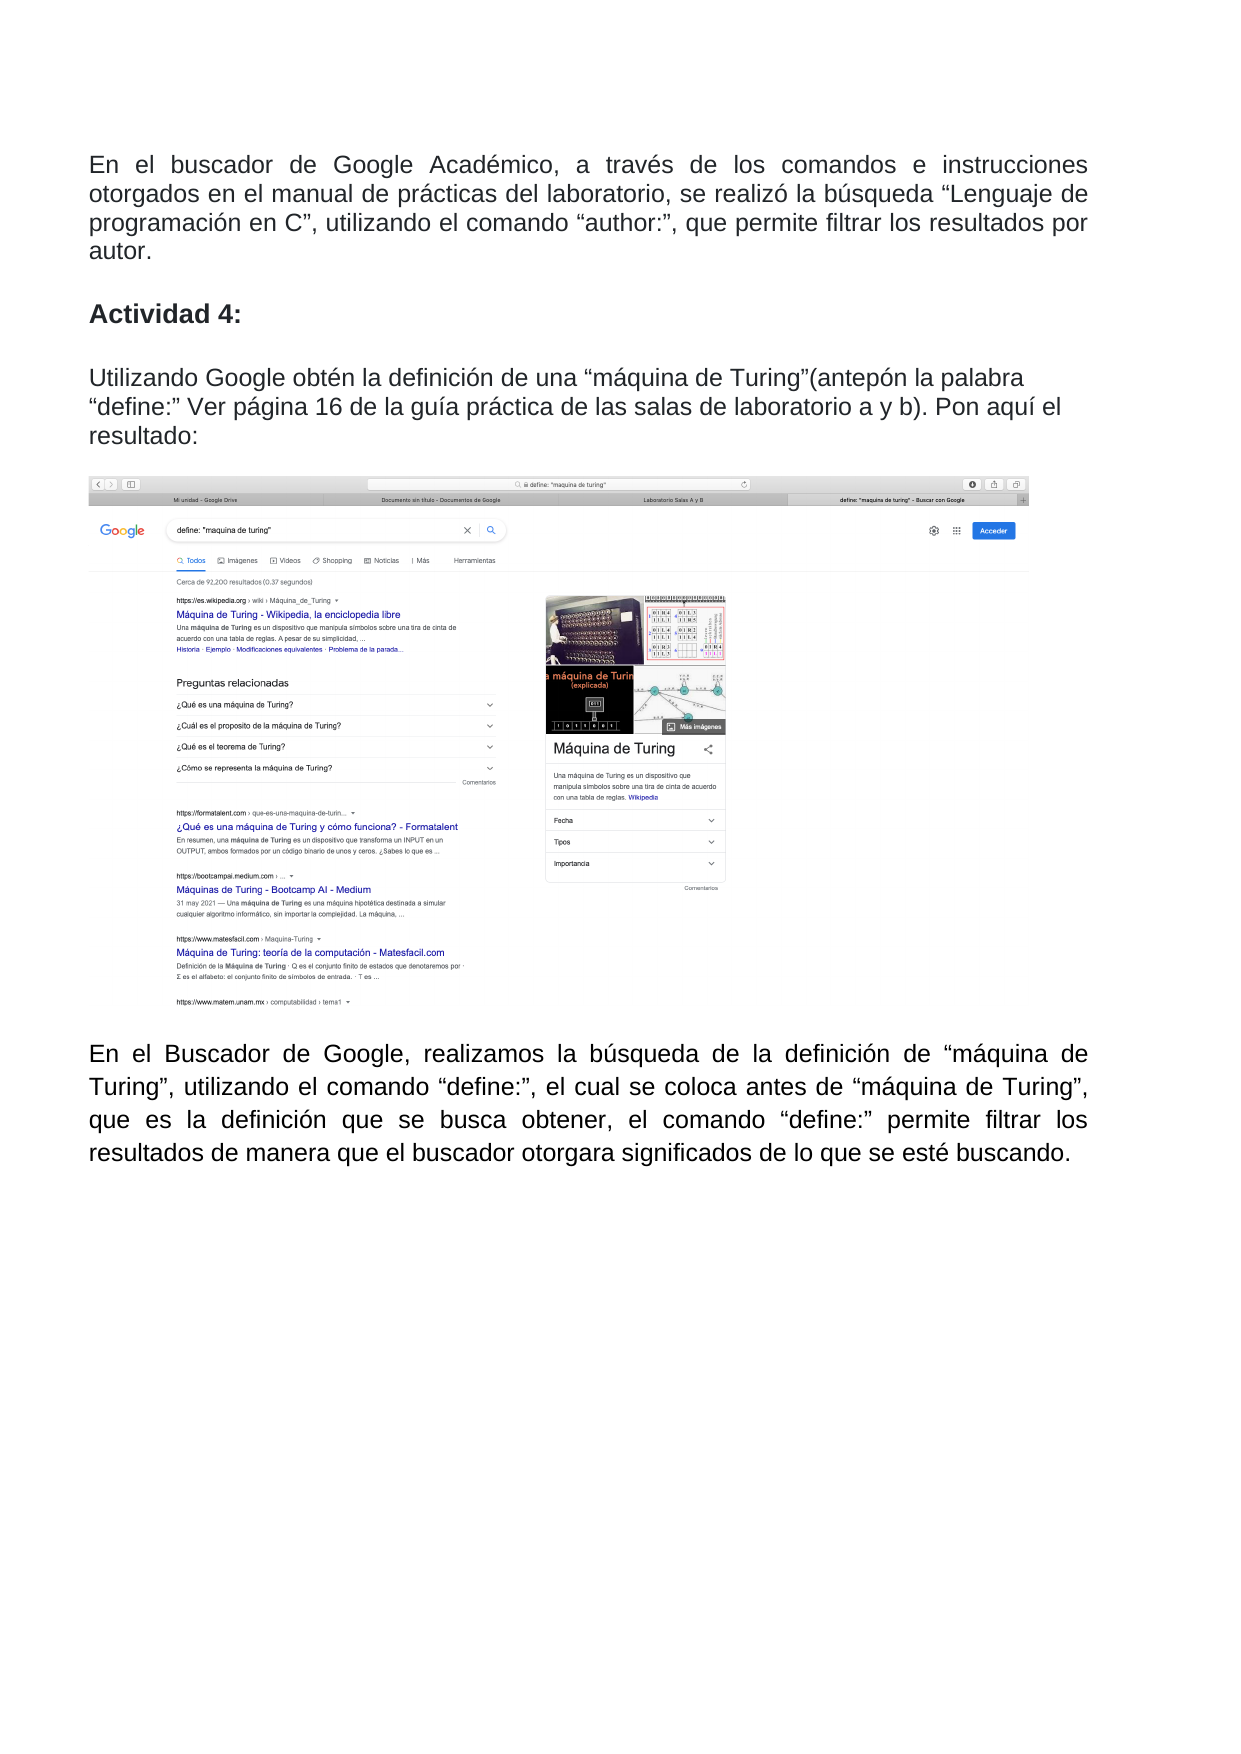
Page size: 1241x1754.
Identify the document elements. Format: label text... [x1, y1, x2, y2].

picture [88, 476, 1029, 1006]
text Utilizando Google obtén la definición de una “máquina de Turing”(antepón la palabra “define:” Ver página 16 de la guía práctica de las salas de laboratorio a y b). Pon aquí el resultado: [88, 363, 1090, 449]
text En el buscador de Google Académico, a través de los comandos e instrucciones otorgados en el manual de prácticas del laboratorio, se realizó la búsqueda “Lenguaje de programación en C”, utilizando el comando “author:”, que permite filtrar los resultados por autor. [88, 150, 1090, 265]
text Actividad 4: [88, 298, 1090, 330]
text En el Buscador de Google, realizamos la búsqueda de la definición de “máquina de Turing”, utilizando el comando “define:”, el cual se coloca antes de “máquina de Turing”, que es la definición que se busca obtener, el comando “define:” permite filtrar los resultados de manera que el buscador otorgara significados de lo que se esté buscando. [88, 1039, 1090, 1167]
